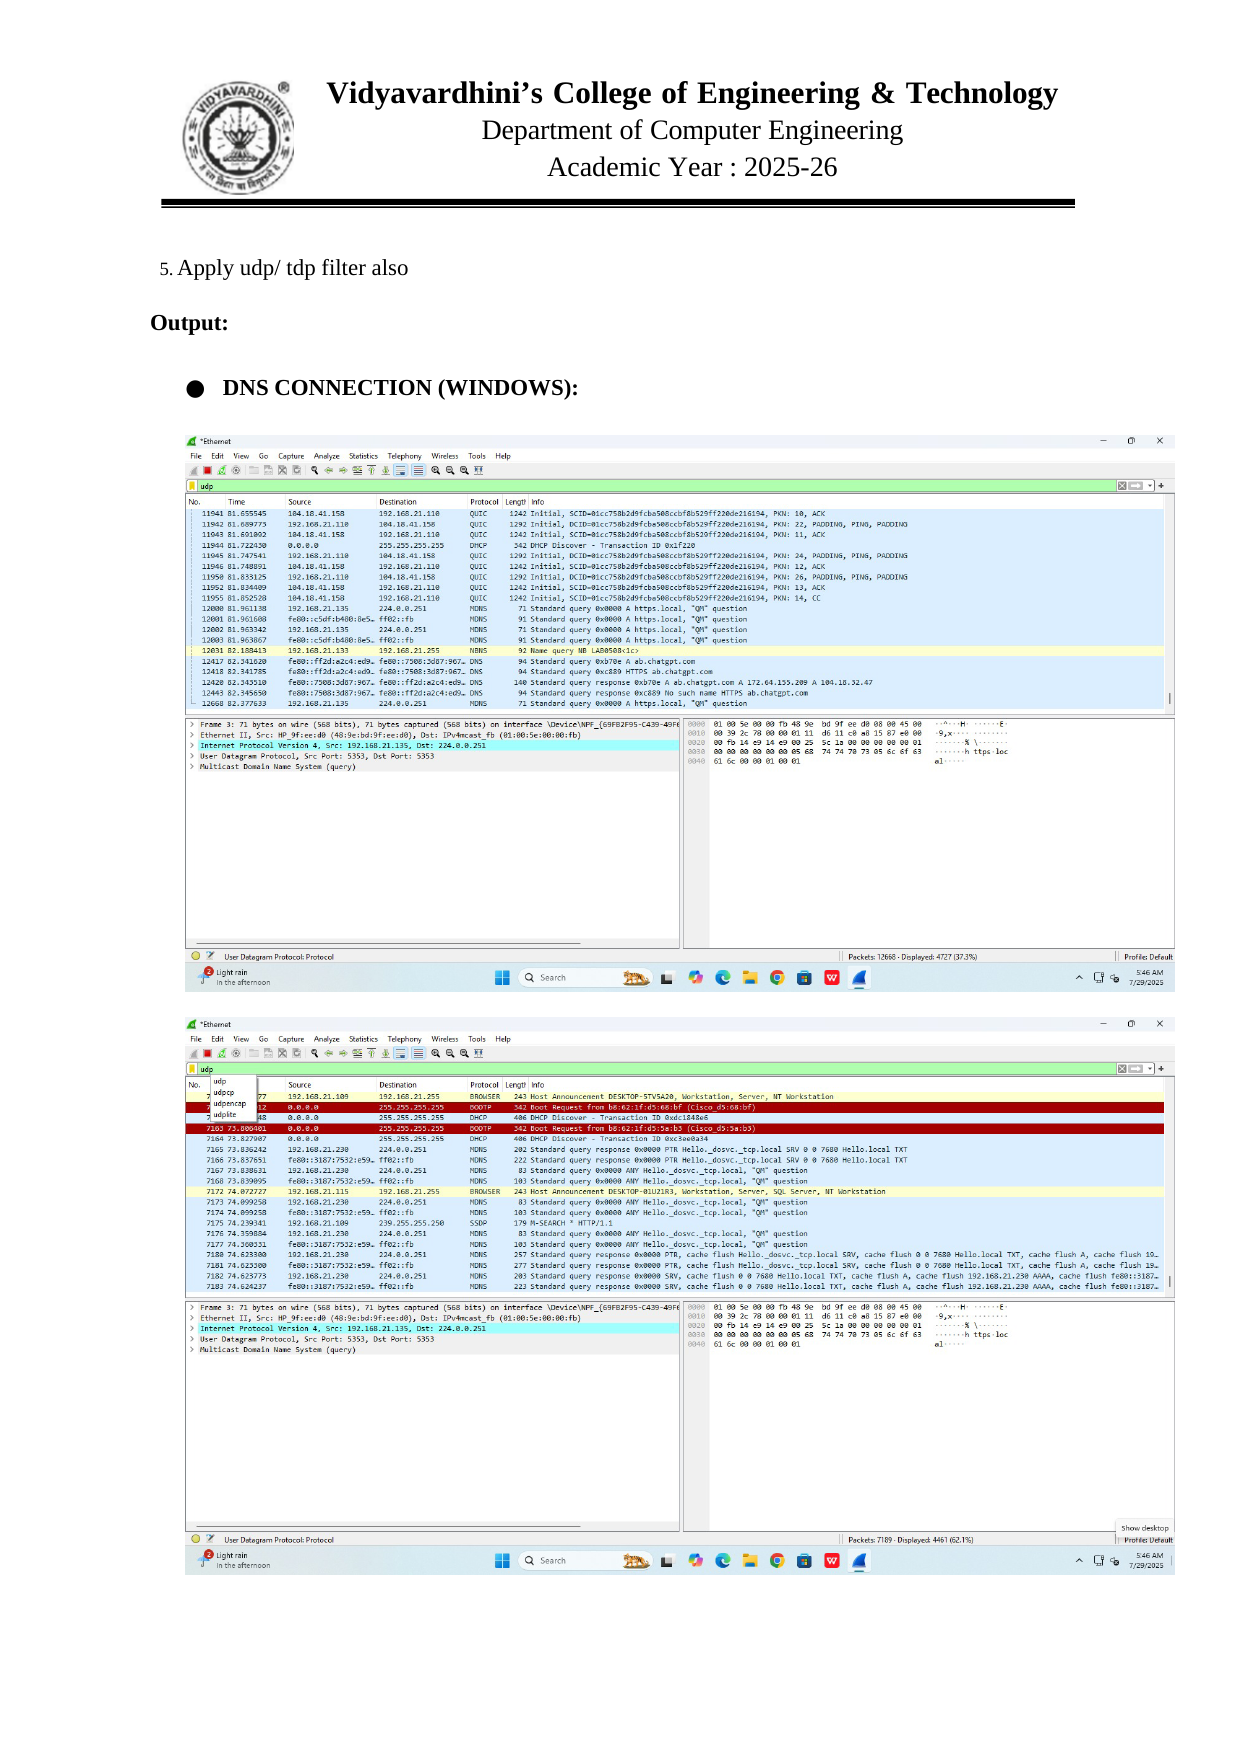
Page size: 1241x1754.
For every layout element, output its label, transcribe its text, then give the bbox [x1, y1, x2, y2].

list DNS CONNECTION (WINDOWS): [185, 362, 1137, 408]
picture [185, 1017, 1175, 1575]
list Apply udp/ tdp filter also [159, 254, 1137, 281]
picture [185, 435, 1175, 992]
text Output: [150, 309, 1137, 335]
picture [179, 79, 294, 195]
